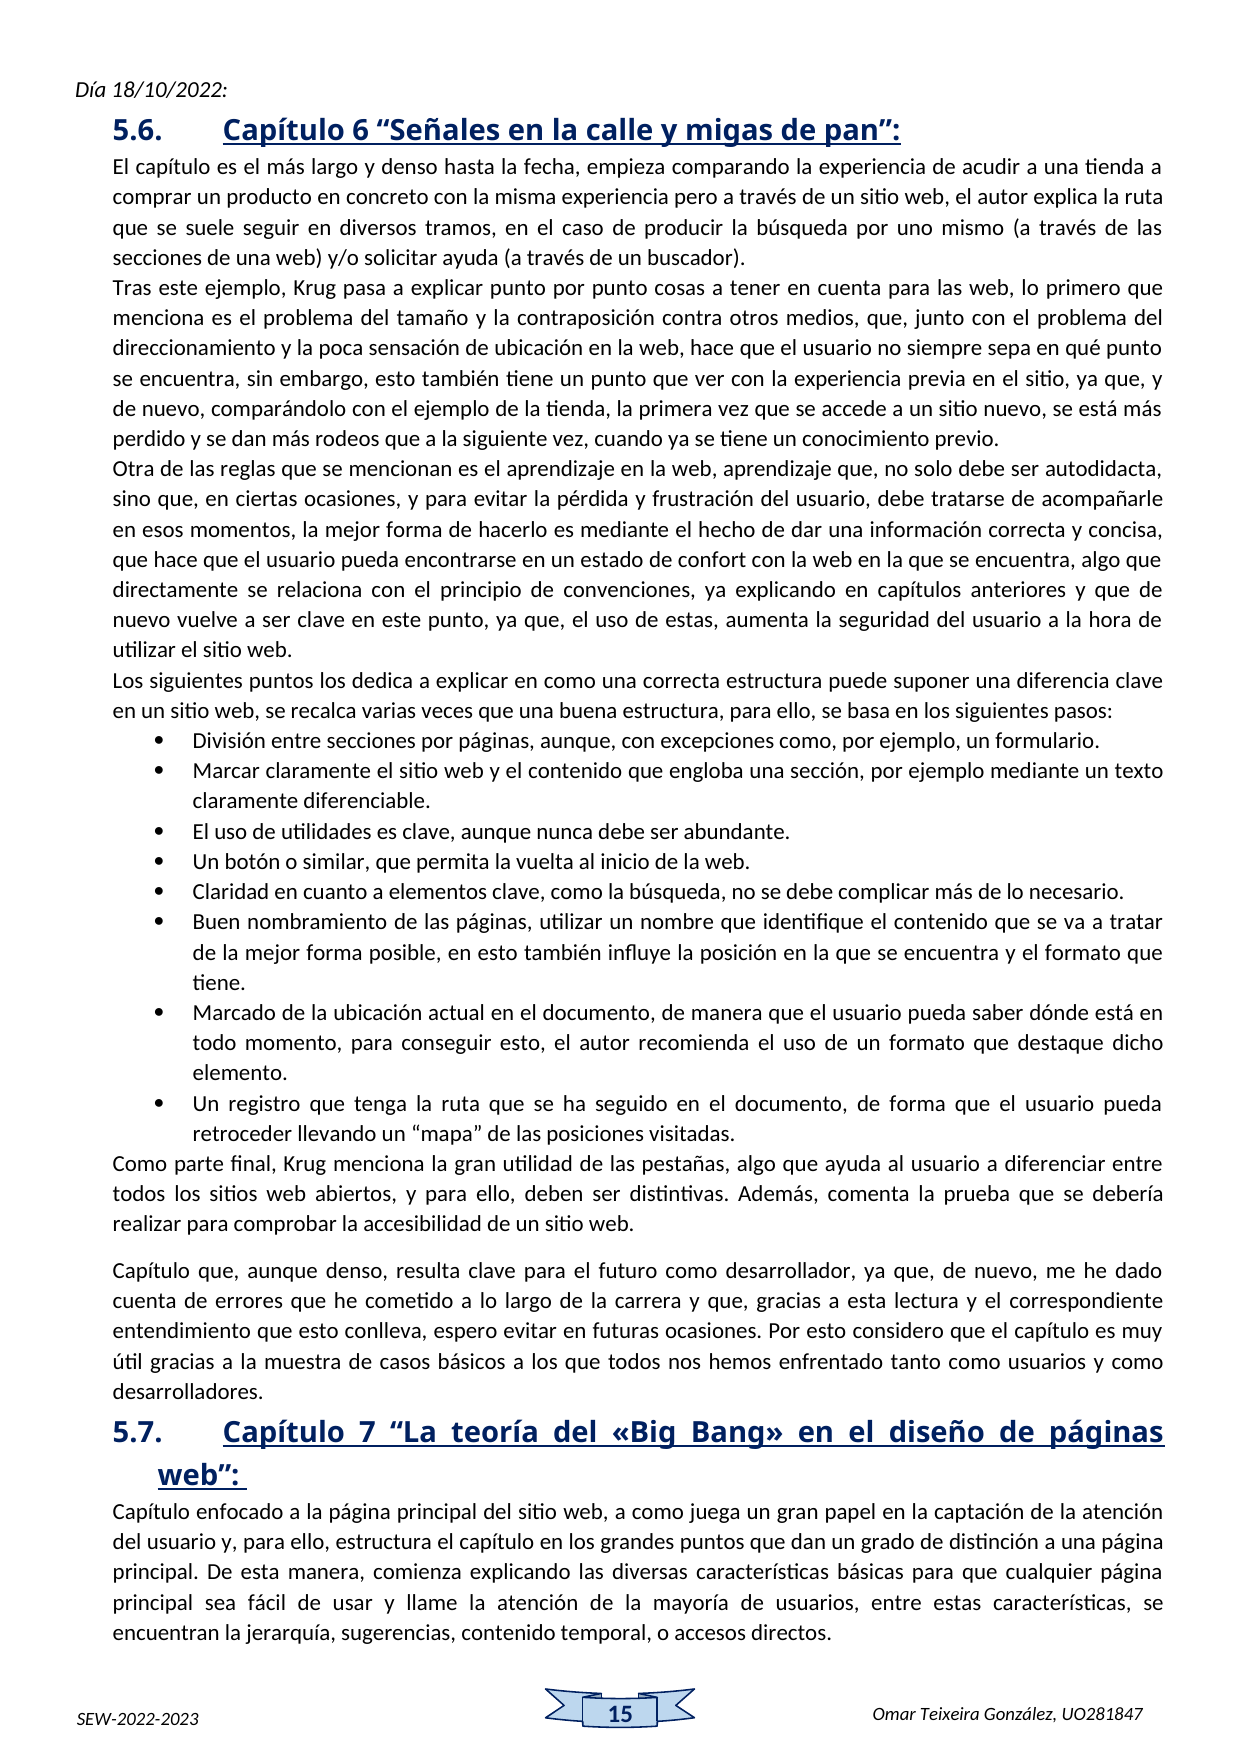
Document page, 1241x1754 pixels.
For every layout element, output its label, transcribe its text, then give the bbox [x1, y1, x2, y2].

text El capítulo es el más largo y denso hasta la fecha, empieza comparando la experiencia de acudir a una tienda a comprar un producto en concreto con la misma experiencia pero a través de un sitio web, el autor explica la ruta que se suele seguir en diversos tramos, en el caso de producir la búsqueda por uno mismo (a través de las secciones de una web) y/o solicitar ayuda (a través de un buscador). [112, 152, 1165, 271]
text Tras este ejemplo, Krug pasa a explicar punto por punto cosas a tener en cuenta para las web, lo primero que menciona es el problema del tamaño y la contraposición contra otros medios, que, junto con el problema del direccionamiento y la poca sensación de ubicación en la web, hace que el usuario no siempre sepa en qué punto se encuentra, sin embargo, esto también tiene un punto que ver con la experiencia previa en el sitio, ya que, y de nuevo, comparándolo con el ejemplo de la tienda, la primera vez que se accede a un sitio nuevo, se está más perdido y se dan más rodeos que a la siguiente vez, cuando ya se tiene un conocimiento previo. [112, 273, 1165, 452]
subtitle Capítulo 7 “La teoría del «Big Bang» en el diseño de páginas web”: [112, 1411, 1165, 1494]
text Los siguientes puntos los dedica a explicar en como una correcta estructura puede suponer una diferencia clave en un sitio web, se recalca varias veces que una buena estructura, para ello, se basa en los siguientes pasos: [112, 666, 1165, 724]
list División entre secciones por páginas, aunque, con excepciones como, por ejemplo, un formulario. [155, 726, 1165, 754]
list Un botón o similar, que permita la vuelta al inicio de la web. [155, 847, 1165, 875]
text Capítulo enfocado a la página principal del sitio web, a como juega un gran papel en la captación de la atención del usuario y, para ello, estructura el capítulo en los grandes puntos que dan un grado de distinción a una página principal. De esta manera, comienza explicando las diversas características básicas para que cualquier página principal sea fácil de usar y llame la atención de la mayoría de usuarios, entre estas características, se encuentran la jerarquía, sugerencias, contenido temporal, o accesos directos. [112, 1497, 1165, 1646]
list Marcar claramente el sitio web y el contenido que engloba una sección, por ejemplo mediante un texto claramente diferenciable. [155, 756, 1165, 814]
text Otra de las reglas que se mencionan es el aprendizaje en la web, aprendizaje que, no solo debe ser autodidacta, sino que, en ciertas ocasiones, y para evitar la pérdida y frustración del usuario, debe tratarse de acompañarle en esos momentos, la mejor forma de hacerlo es mediante el hecho de dar una información correcta y concisa, que hace que el usuario pueda encontrarse en un estado de confort con la web en la que se encuentra, algo que directamente se relaciona con el principio de convenciones, ya explicando en capítulos anteriores y que de nuevo vuelve a ser clave en este punto, ya que, el uso de estas, aumenta la seguridad del usuario a la hora de utilizar el sitio web. [112, 454, 1165, 663]
list El uso de utilidades es clave, aunque nunca debe ser abundante. [155, 817, 1165, 845]
text Capítulo que, aunque denso, resulta clave para el futuro como desarrollador, ya que, de nuevo, me he dado cuenta de errores que he cometido a lo largo de la carrera y que, gracias a esta lectura y el correspondiente entendimiento que esto conlleva, espero evitar en futuras ocasiones. Por esto considero que el capítulo es muy útil gracias a la muestra de casos básicos a los que todos nos hemos enfrentado tanto como usuarios y como desarrolladores. [112, 1256, 1165, 1405]
list Claridad en cuanto a elementos clave, como la búsqueda, no se debe complicar más de lo necesario. [155, 877, 1165, 905]
subtitle Capítulo 6 “Señales en la calle y migas de pan”: [112, 109, 1165, 149]
list Buen nombramiento de las páginas, utilizar un nombre que identifique el contenido que se va a tratar de la mejor forma posible, en esto también influye la posición en la que se encuentra y el formato que tiene. [155, 907, 1165, 996]
list Marcado de la ubicación actual en el documento, de manera que el usuario pueda saber dónde está en todo momento, para conseguir esto, el autor recomienda el uso de un formato que destaque dicho elemento. [155, 998, 1165, 1086]
text Como parte final, Krug menciona la gran utilidad de las pestañas, algo que ayuda al usuario a diferenciar entre todos los sitios web abiertos, y para ello, deben ser distintivas. Además, comenta la prueba que se debería realizar para comprobar la accesibilidad de un sitio web. [112, 1149, 1165, 1237]
list Un registro que tenga la ruta que se ha seguido en el documento, de forma que el usuario pueda retroceder llevando un “mapa” de las posiciones visitadas. [155, 1089, 1165, 1147]
text Día 18/10/2022: [75, 75, 1165, 103]
